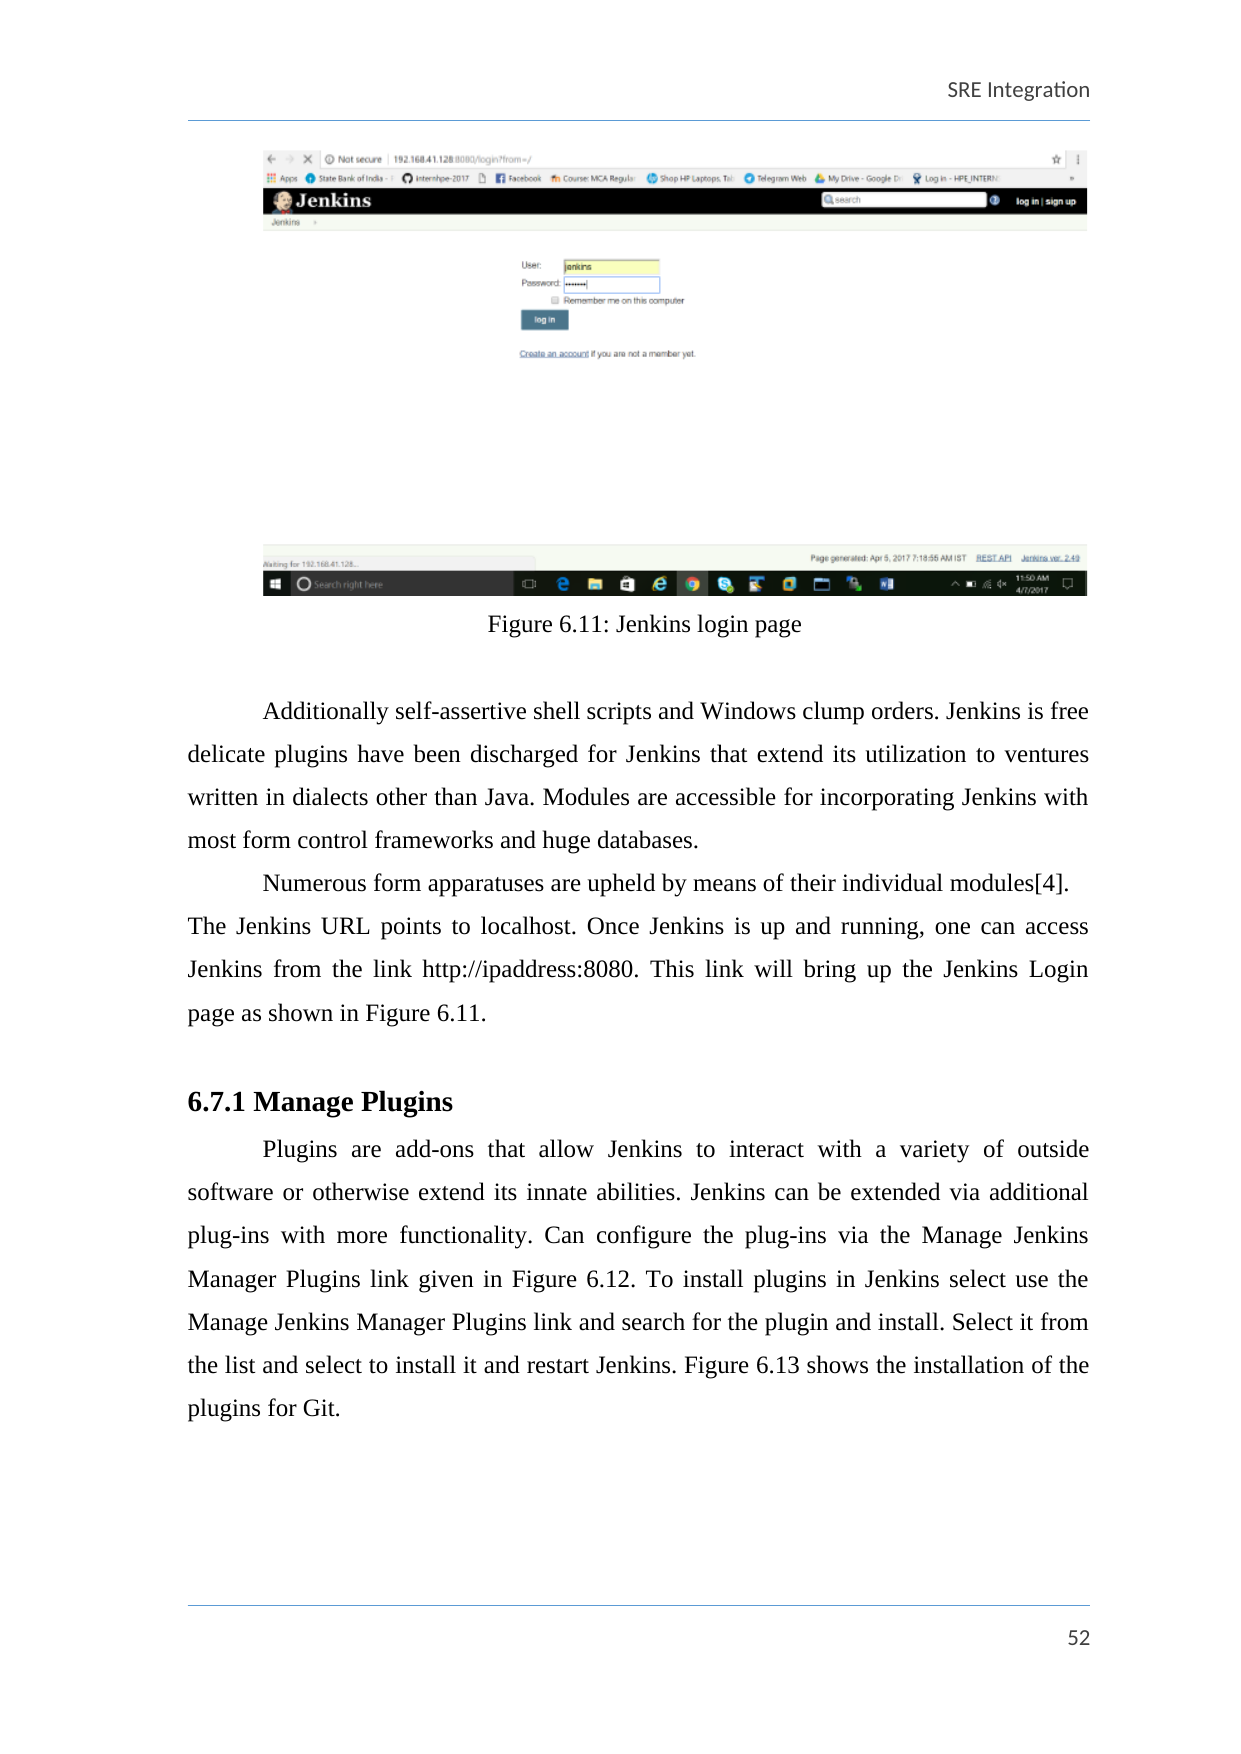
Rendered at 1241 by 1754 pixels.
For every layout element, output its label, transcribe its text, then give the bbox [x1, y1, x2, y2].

text 6.7.1 Manage Plugins [187, 1084, 1090, 1117]
text Numerous form apparatuses are upheld by means of their individual modules[4]. [187, 868, 1090, 897]
text Plugins are add-ons that allow Jenkins to interact with a variety of outside software or otherwise extend its innate abilities. Jenkins can be extended via additional plug-ins with more functionality. Can configure the plug-ins via the Manage Jenkins Manager Plugins link given in Figure 6.12. To install plugins in Jenkins select use the Manage Jenkins Manager Plugins link and search for the plugin and install. Select it from the list and select to install it and restart Jenkins. Figure 6.13 shows the installation of the plugins for Git. [187, 1134, 1090, 1422]
text The Jenkins URL points to localhost. Once Jenkins is up and running, one can access Jenkins from the link http://ipaddress:8080. This link will bring up the Jenkins Login page as shown in Figure 6.11. [187, 911, 1090, 1026]
text Figure 6.11: Jenkins login page [412, 609, 1090, 638]
picture [262, 148, 1088, 596]
text Additionally self-assertive shell scripts and Windows clump orders. Jenkins is free delicate plugins have been discharged for Jenkins that extend its utilization to ventures written in dialects other than Java. Modules are accessible for incorporating Jenkins with most form control frameworks and huge databases. [187, 696, 1090, 854]
